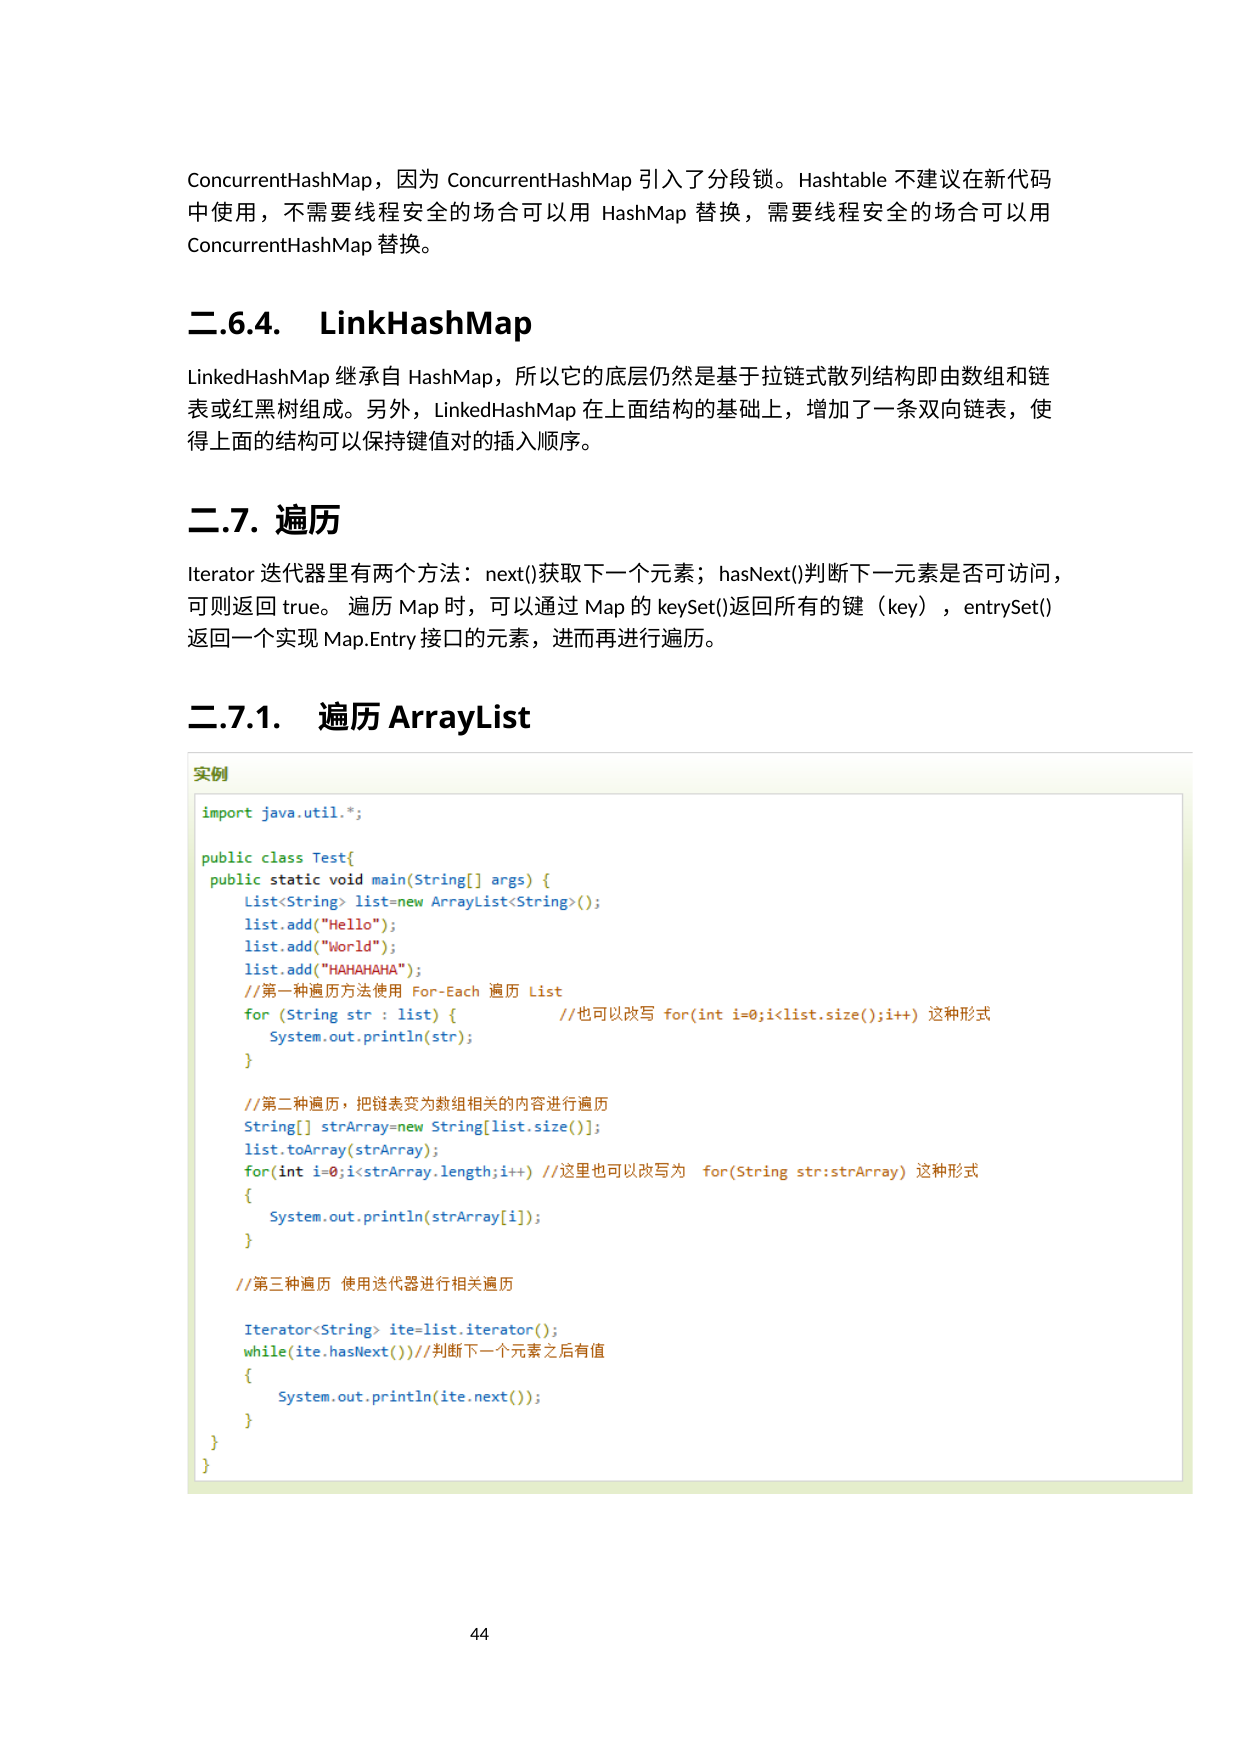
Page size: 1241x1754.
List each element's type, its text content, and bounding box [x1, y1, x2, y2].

text Iterator迭代器里有两个方法：next()获取下一个元素；hasNext()判断下一元素是否可访问，可则返回true。 遍历Map时，可以通过Map的keySet()返回所有的键（key），entrySet() 返回一个实现Map.Entry接口的元素，进而再进行遍历。 [187, 556, 1053, 653]
text LinkedHashMap 继承自 HashMap，所以它的底层仍然是基于拉链式散列结构即由数组和链表或红黑树组成。另外，LinkedHashMap 在上面结构的基础上，增加了一条双向链表，使得上面的结构可以保持键值对的插入顺序。 [187, 359, 1053, 456]
subtitle LinkHashMap [187, 289, 1053, 354]
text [187, 162, 1053, 259]
subtitle 遍历 [187, 486, 1053, 551]
picture [187, 752, 1193, 1494]
subtitle 遍历 ArrayList [187, 682, 1053, 747]
